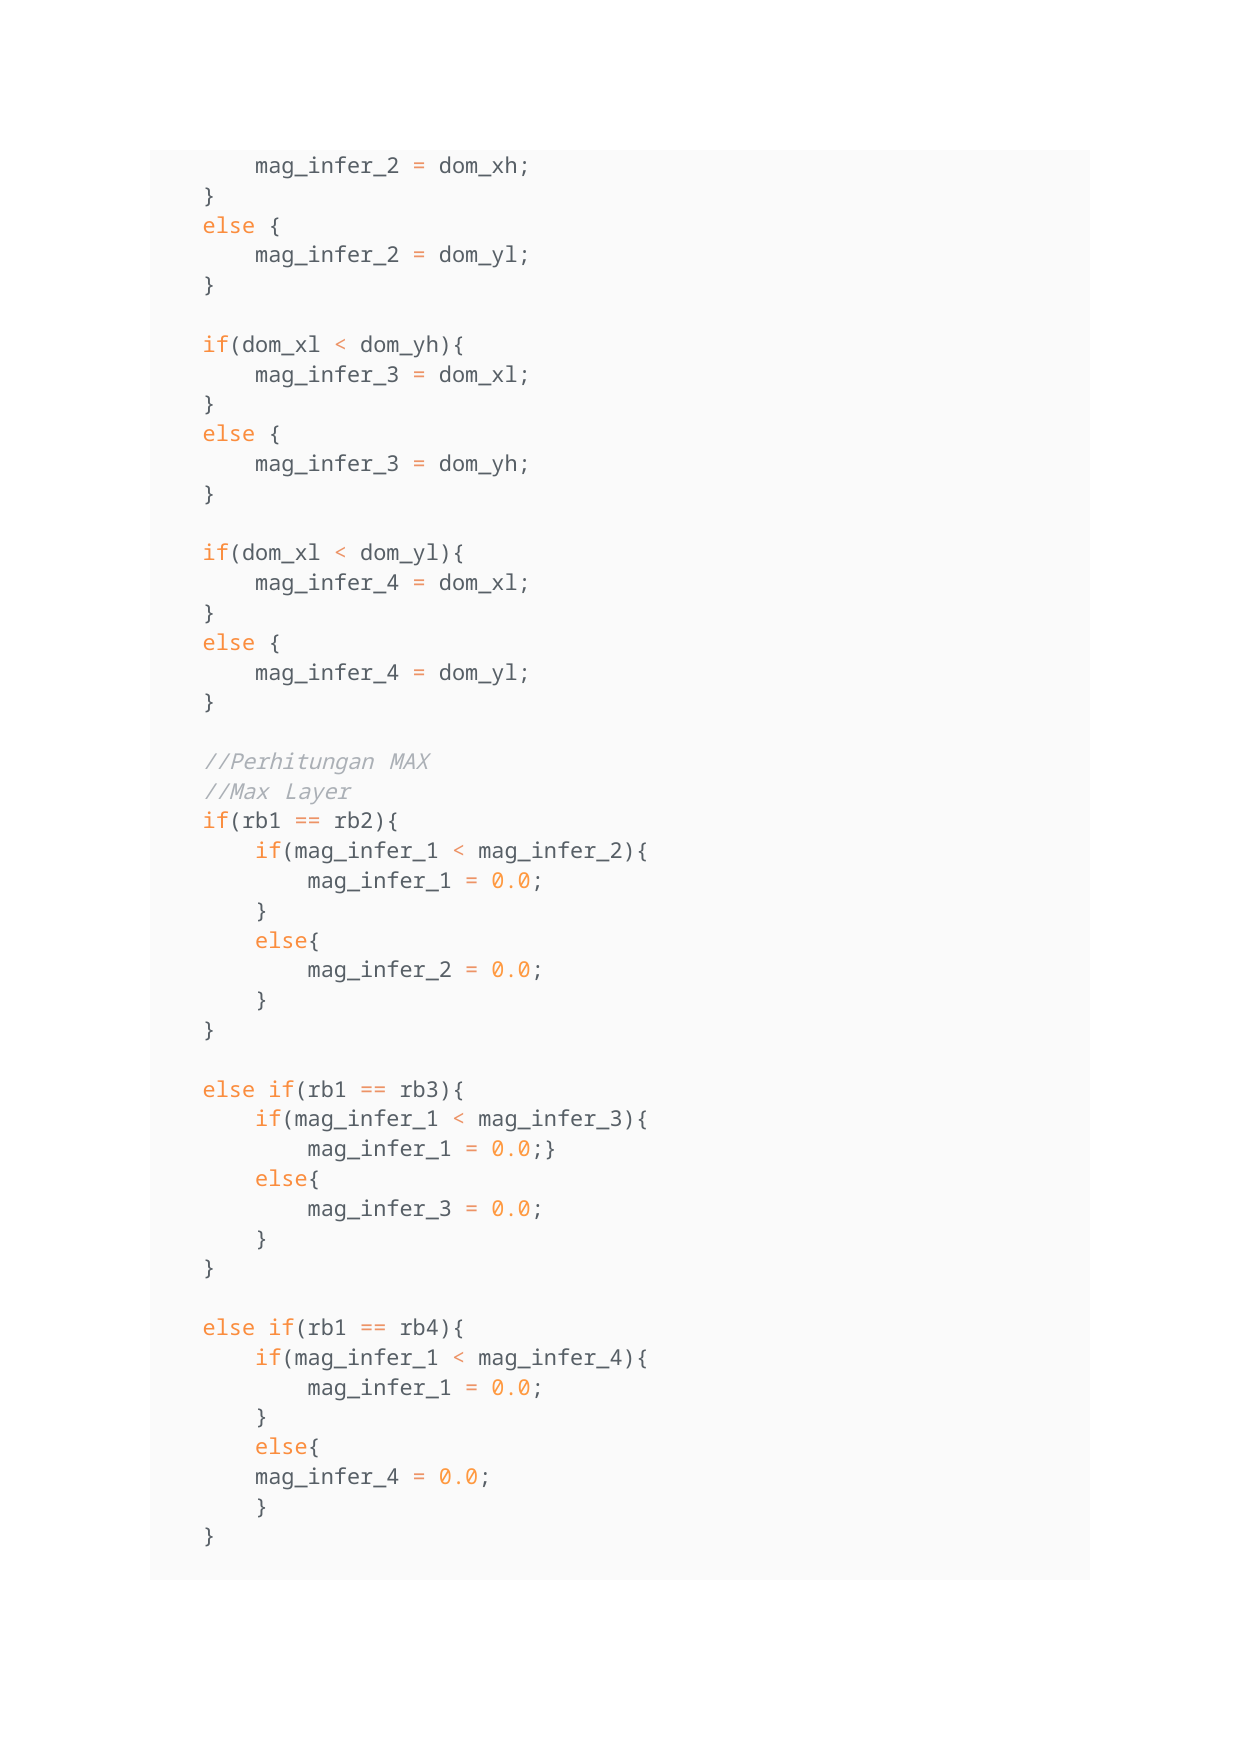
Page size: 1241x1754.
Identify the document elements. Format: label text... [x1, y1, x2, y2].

text if(rb1 == rb2){ [150, 805, 1090, 835]
text mag_infer_1 = 0.0;} [150, 1133, 1090, 1163]
text mag_infer_1 = 0.0; [150, 1371, 1090, 1401]
text } [150, 984, 1090, 1014]
text } [150, 597, 1090, 627]
text mag_infer_4 = dom_yl; [150, 656, 1090, 686]
text mag_infer_3 = dom_yh; [150, 448, 1090, 478]
text } [150, 895, 1090, 924]
text } [150, 1014, 1090, 1044]
text } [150, 1222, 1090, 1252]
text } [150, 1520, 1090, 1550]
text if(dom_xl < dom_yl){ [150, 537, 1090, 567]
text if(mag_infer_1 < mag_infer_2){ [150, 835, 1090, 865]
text } [150, 1252, 1090, 1282]
text else{ [150, 924, 1090, 954]
text else{ [150, 1431, 1090, 1461]
text mag_infer_1 = 0.0; [150, 865, 1090, 895]
text } [150, 388, 1090, 418]
text } [150, 1401, 1090, 1431]
text if(mag_infer_1 < mag_infer_3){ [150, 1103, 1090, 1133]
text //Max Layer [150, 776, 1090, 805]
text else if(rb1 == rb3){ [150, 1073, 1090, 1103]
text else { [150, 418, 1090, 448]
text mag_infer_3 = 0.0; [150, 1193, 1090, 1222]
text mag_infer_2 = 0.0; [150, 954, 1090, 984]
text if(dom_xl < dom_yh){ [150, 329, 1090, 358]
text else { [150, 209, 1090, 239]
text else if(rb1 == rb4){ [150, 1312, 1090, 1342]
text } [150, 686, 1090, 716]
text mag_infer_2 = dom_xh; [150, 150, 1090, 180]
text //Perhitungan MAX [150, 746, 1090, 776]
text else { [150, 627, 1090, 656]
text } [150, 269, 1090, 299]
text } [150, 180, 1090, 209]
text mag_infer_4 = 0.0; [150, 1461, 1090, 1491]
text mag_infer_3 = dom_xl; [150, 358, 1090, 388]
text if(mag_infer_1 < mag_infer_4){ [150, 1342, 1090, 1371]
text else{ [150, 1163, 1090, 1193]
text mag_infer_4 = dom_xl; [150, 567, 1090, 597]
text mag_infer_2 = dom_yl; [150, 239, 1090, 269]
text } [150, 478, 1090, 507]
text } [150, 1491, 1090, 1520]
